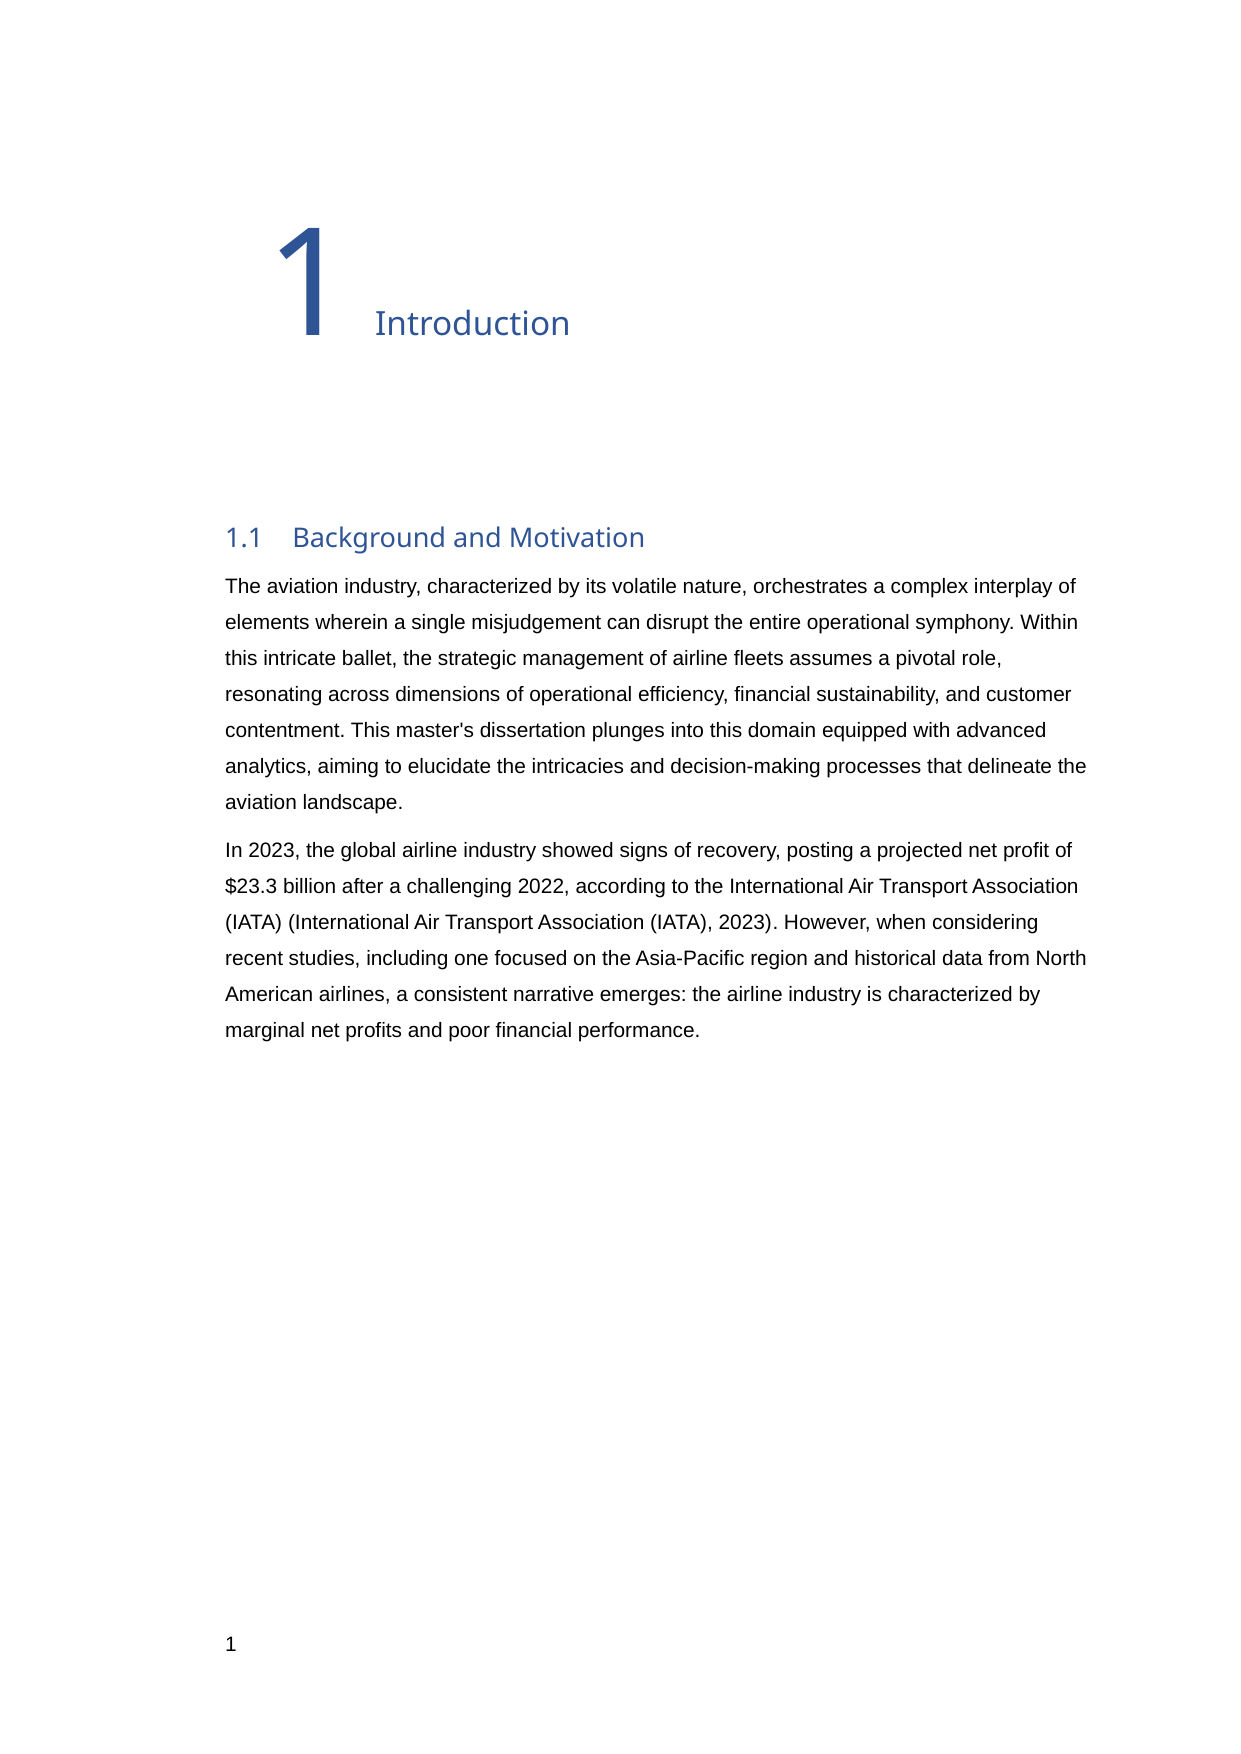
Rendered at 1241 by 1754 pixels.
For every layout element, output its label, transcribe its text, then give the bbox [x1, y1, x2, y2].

text The aviation industry, characterized by its volatile nature, orchestrates a complex interplay of elements wherein a single misjudgement can disrupt the entire operational symphony. Within this intricate ballet, the strategic management of airline fleets assumes a pivotal role, resonating across dimensions of operational efficiency, financial sustainability, and customer contentment. This master's dissertation plunges into this domain equipped with advanced analytics, aiming to elucidate the intricacies and decision-making processes that delineate the aviation landscape. [225, 574, 1090, 814]
subtitle Background and Motivation [225, 519, 1090, 556]
subtitle Introduction [266, 175, 1090, 379]
text In 2023, the global airline industry showed signs of recovery, posting a projected net profit of $23.3 billion after a challenging 2022, according to the International Air Transport Association (IATA). However, when considering recent studies, including one focused on the Asia-Pacific region and historical data from North American airlines, a consistent narrative emerges: the airline industry is characterized by marginal net profits and poor financial performance. [225, 838, 1090, 1042]
